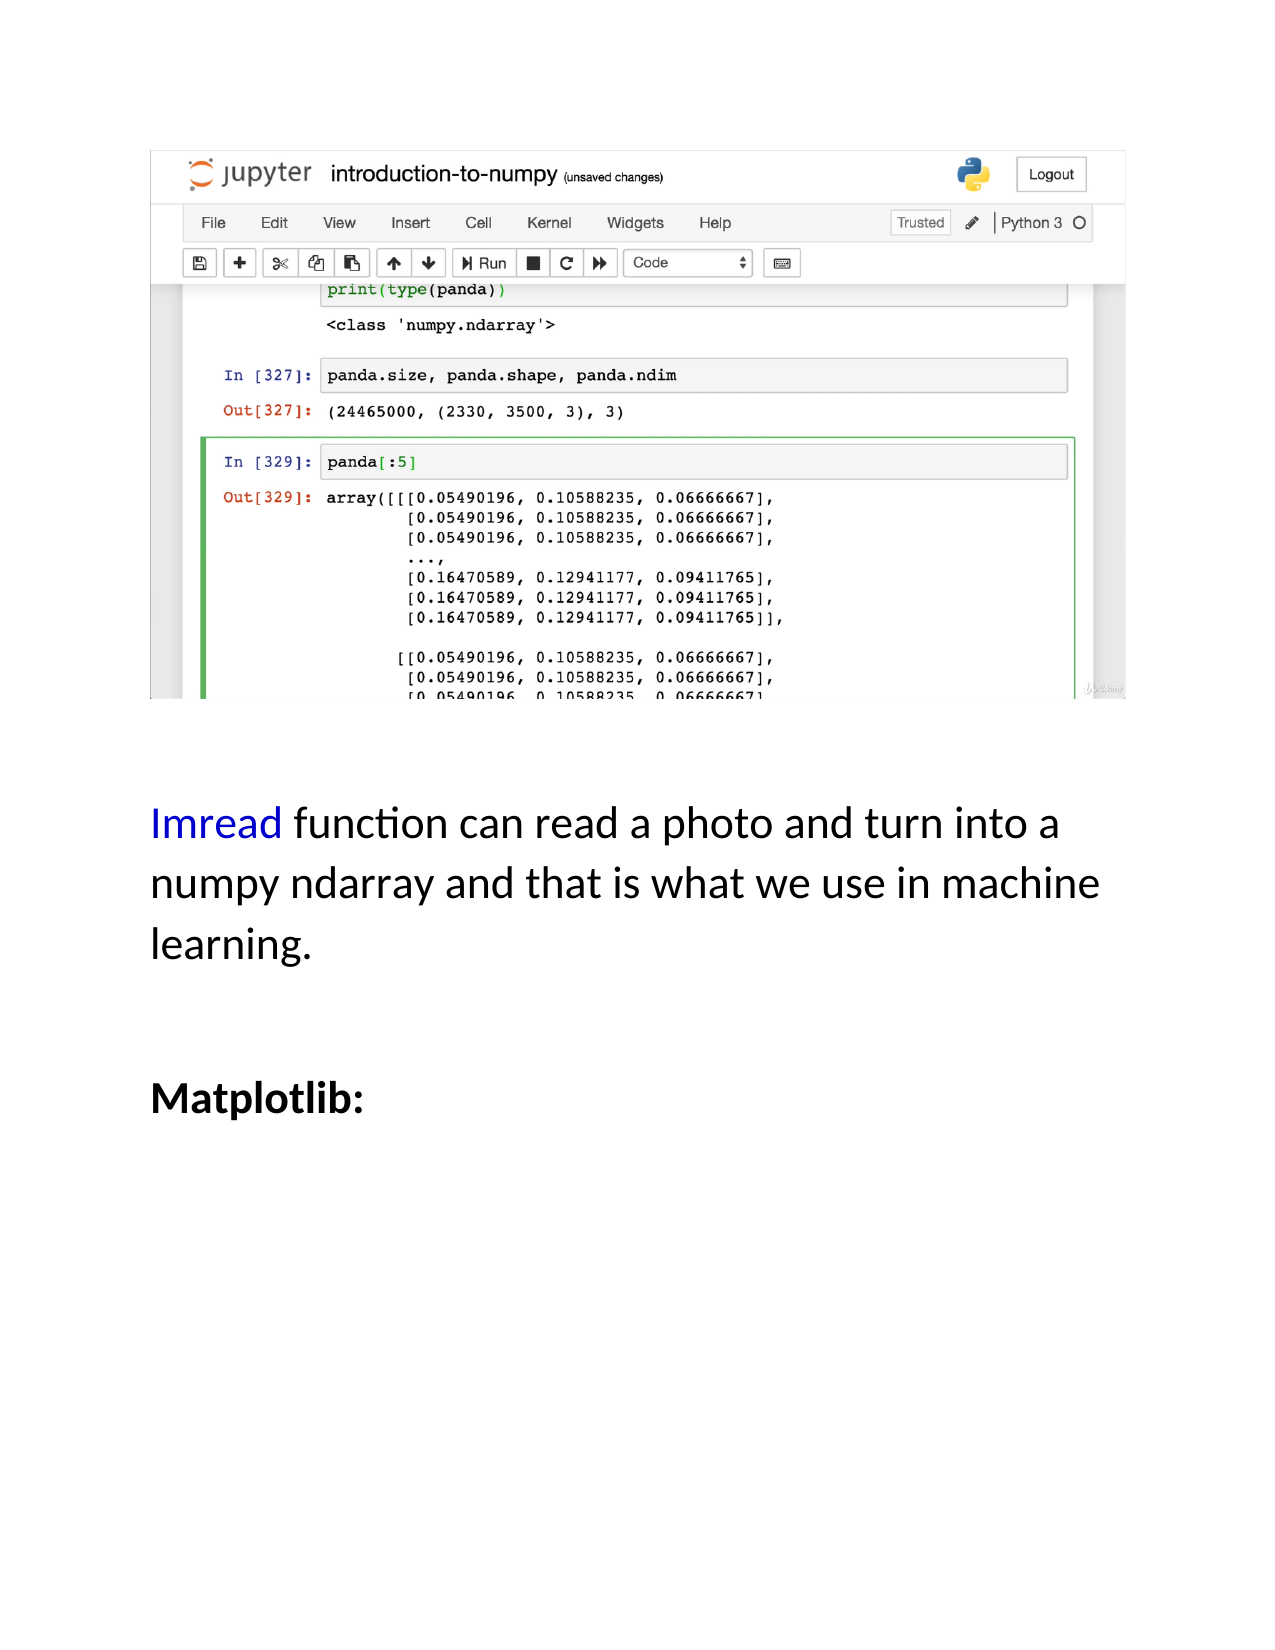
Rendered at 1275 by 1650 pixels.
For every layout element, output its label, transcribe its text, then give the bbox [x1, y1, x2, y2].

text Matplotlib: [150, 1068, 1125, 1124]
picture [150, 150, 1125, 699]
text Imread function can read a photo and turn into a numpy ndarray and that is what we use in machine learning. [150, 794, 1125, 971]
